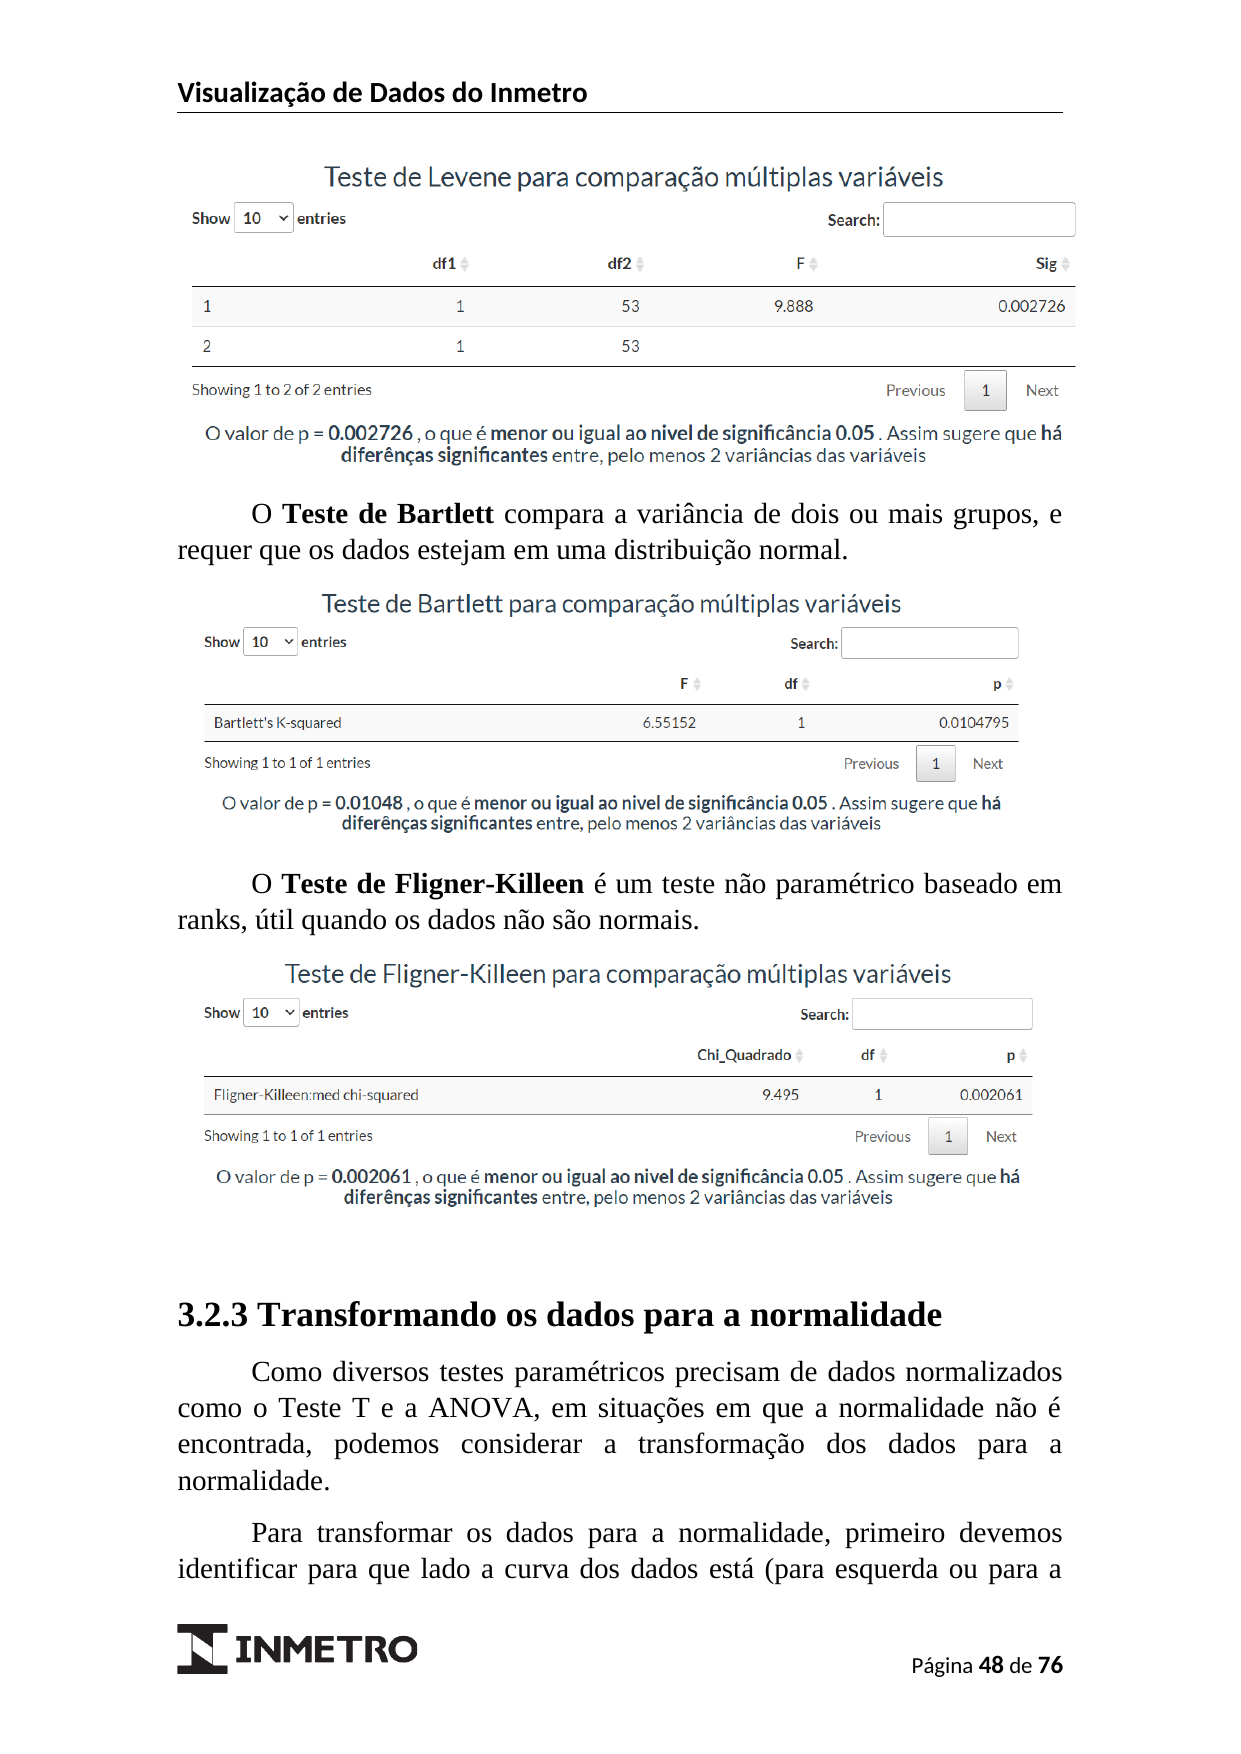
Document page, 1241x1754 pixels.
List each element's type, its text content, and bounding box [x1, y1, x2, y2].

text O Teste de Bartlett compara a variância de dois ou mais grupos, e requer que os dados estejam em uma distribuição normal. [177, 496, 1063, 566]
picture [197, 955, 1043, 1222]
picture [177, 147, 1087, 478]
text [177, 1516, 1063, 1585]
text Como diversos testes paramétricos precisam de dados normalizados como o Teste T e a ANOVA, em situações em que a normalidade não é encontrada, podemos considerar a transformação dos dados para a normalidade. [177, 1354, 1063, 1496]
text 3.2.3 Transformando os dados para a normalidade [177, 1293, 1063, 1334]
picture [203, 585, 1037, 848]
text O Teste de Fligner-Killeen é um teste não paramétrico baseado em ranks, útil quando os dados não são normais. [177, 866, 1063, 936]
picture [177, 1624, 418, 1674]
